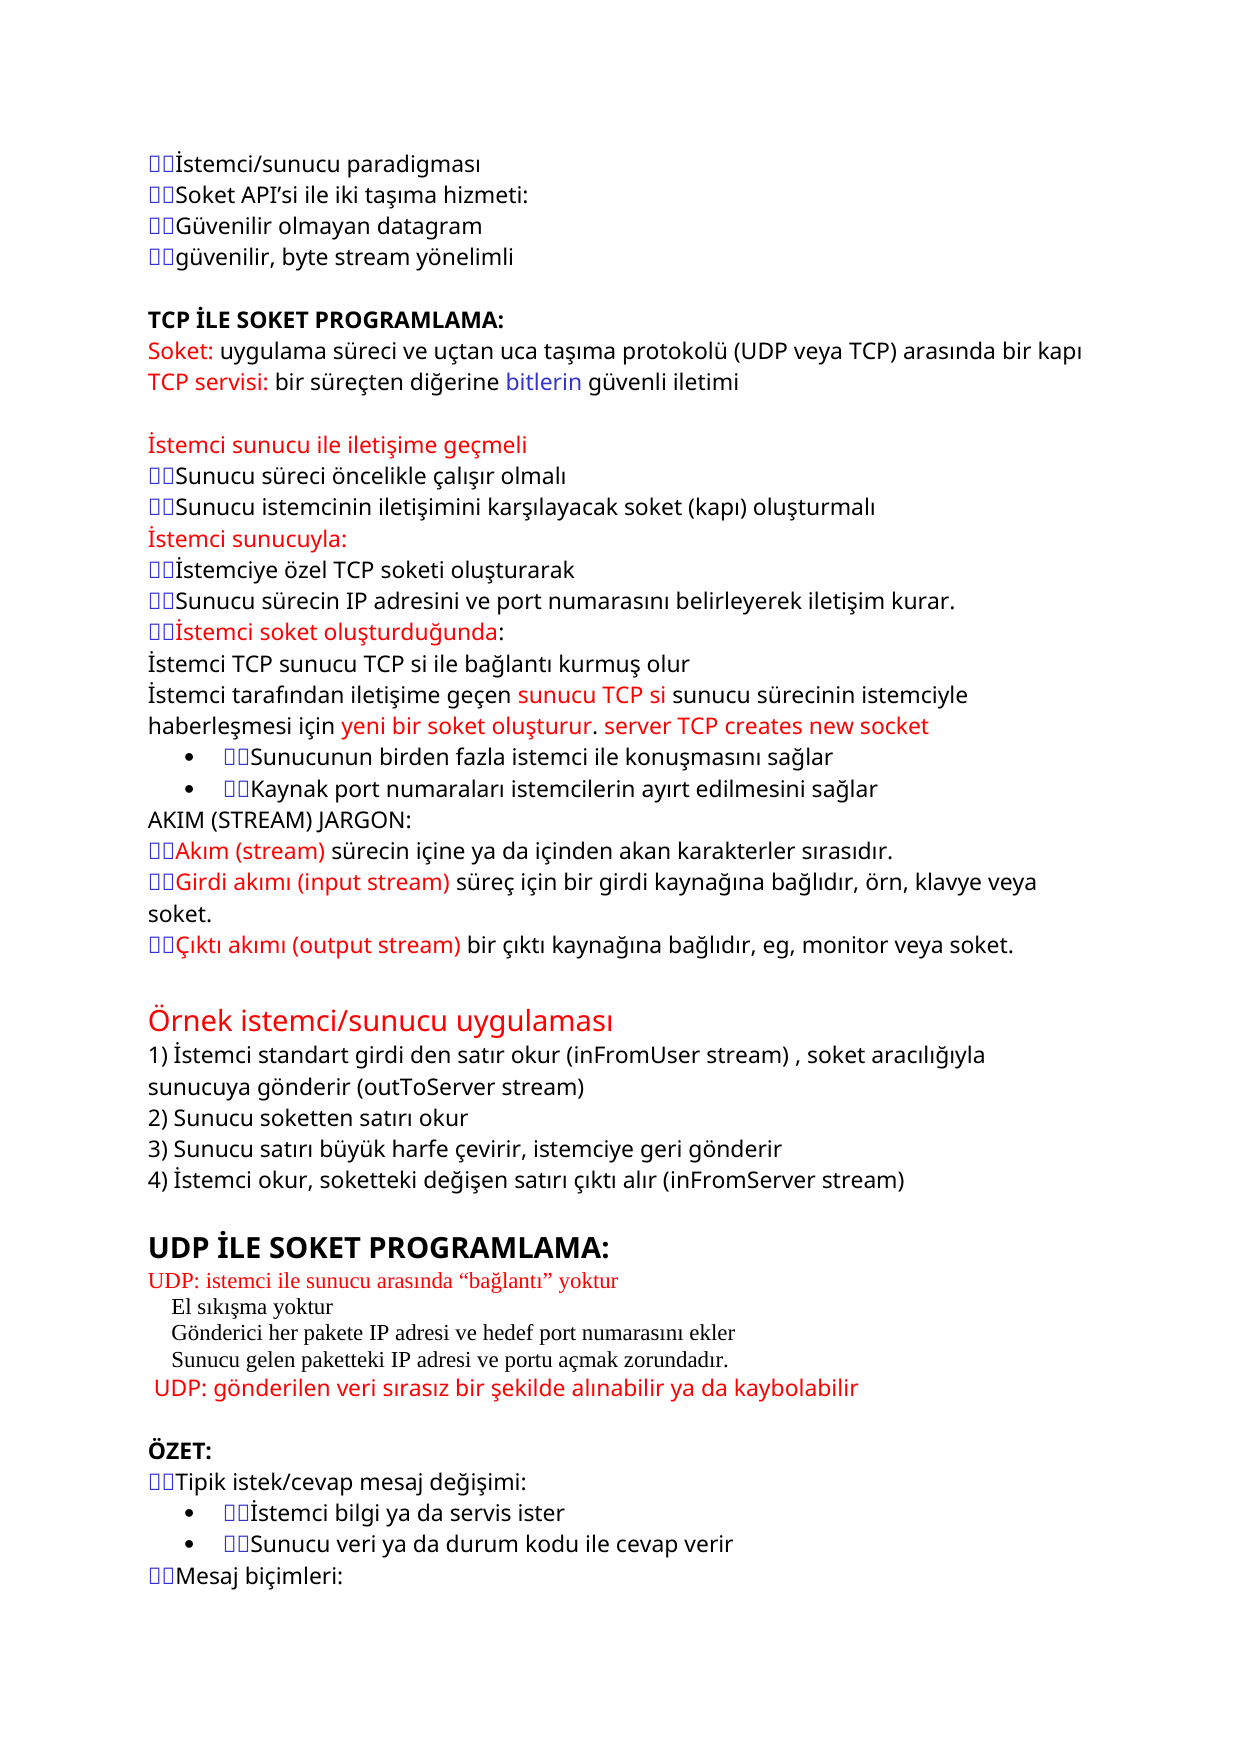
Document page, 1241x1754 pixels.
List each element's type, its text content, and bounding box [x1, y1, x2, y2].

text İstemci tarafından iletişime geçen sunucu TCP si sunucu sürecinin istemciyle haberleşmesi için yeni bir soket oluşturur. server TCP creates new socket [148, 679, 1093, 741]
text TCP servisi: bir süreçten diğerine bitlerin güvenli iletimi [148, 366, 1093, 398]
text 4) İstemci okur, soketteki değişen satırı çıktı alır (inFromServer stream) [148, 1164, 1093, 1196]
text Güvenilir olmayan datagram [148, 210, 1093, 241]
text Sunucu süreci öncelikle çalışır olmalı [148, 460, 1093, 491]
text Girdi akımı (input stream) süreç için bir girdi kaynağına bağlıdır, örn, klavye veya soket. [148, 866, 1093, 929]
text 3) Sunucu satırı büyük harfe çevirir, istemciye geri gönderir [148, 1133, 1093, 1164]
text 1) İstemci standart girdi den satır okur (inFromUser stream) , soket aracılığıyla [148, 1039, 1093, 1071]
text Mesaj biçimleri: [148, 1559, 1093, 1591]
text Akım (stream) sürecin içine ya da içinden akan karakterler sırasıdır. [148, 835, 1093, 866]
text UDP: gönderilen veri sırasız bir şekilde alınabilir ya da kaybolabilir [148, 1372, 1093, 1403]
text  Sunucu gelen paketteki IP adresi ve portu açmak zorundadır. [148, 1346, 1093, 1372]
text Tipik istek/cevap mesaj değişimi: [148, 1466, 1093, 1497]
list Kaynak port numaraları istemcilerin ayırt edilmesini sağlar [185, 773, 1093, 804]
text UDP İLE SOKET PROGRAMLAMA: [148, 1227, 1093, 1267]
text güvenilir, byte stream yönelimli [148, 241, 1093, 273]
list Sunucu veri ya da durum kodu ile cevap verir [185, 1528, 1093, 1559]
text İstemci sunucu ile iletişime geçmeli [148, 429, 1093, 460]
text İstemci/sunucu paradigması [148, 148, 1093, 179]
text Sunucu istemcinin iletişimini karşılayacak soket (kapı) oluşturmalı [148, 491, 1093, 523]
text İstemci TCP sunucu TCP si ile bağlantı kurmuş olur [148, 648, 1093, 679]
text 2) Sunucu soketten satırı okur [148, 1102, 1093, 1133]
text Soket API’si ile iki taşıma hizmeti: [148, 179, 1093, 210]
text Soket: uygulama süreci ve uçtan uca taşıma protokolü (UDP veya TCP) arasında bir kapı [148, 335, 1093, 366]
text UDP: istemci ile sunucu arasında “bağlantı” yoktur [148, 1267, 1093, 1293]
list İstemci bilgi ya da servis ister [185, 1497, 1093, 1528]
list Sunucunun birden fazla istemci ile konuşmasını sağlar [185, 741, 1093, 773]
text TCP İLE SOKET PROGRAMLAMA: [148, 304, 1093, 335]
text  El sıkışma yoktur [148, 1293, 1093, 1319]
text Çıktı akımı (output stream) bir çıktı kaynağına bağlıdır, eg, monitor veya soket. [148, 929, 1093, 960]
text ÖZET: [148, 1434, 1093, 1466]
text İstemci soket oluşturduğunda: [148, 616, 1093, 648]
text İstemciye özel TCP soketi oluşturarak [148, 554, 1093, 585]
text İstemci sunucuyla: [148, 523, 1093, 554]
text AKIM (STREAM) JARGON: [148, 804, 1093, 835]
text Örnek istemci/sunucu uygulaması [148, 1000, 1093, 1039]
text Sunucu sürecin IP adresini ve port numarasını belirleyerek iletişim kurar. [148, 585, 1093, 616]
text sunucuya gönderir (outToServer stream) [148, 1071, 1093, 1102]
text  Gönderici her pakete IP adresi ve hedef port numarasını ekler [148, 1319, 1093, 1346]
